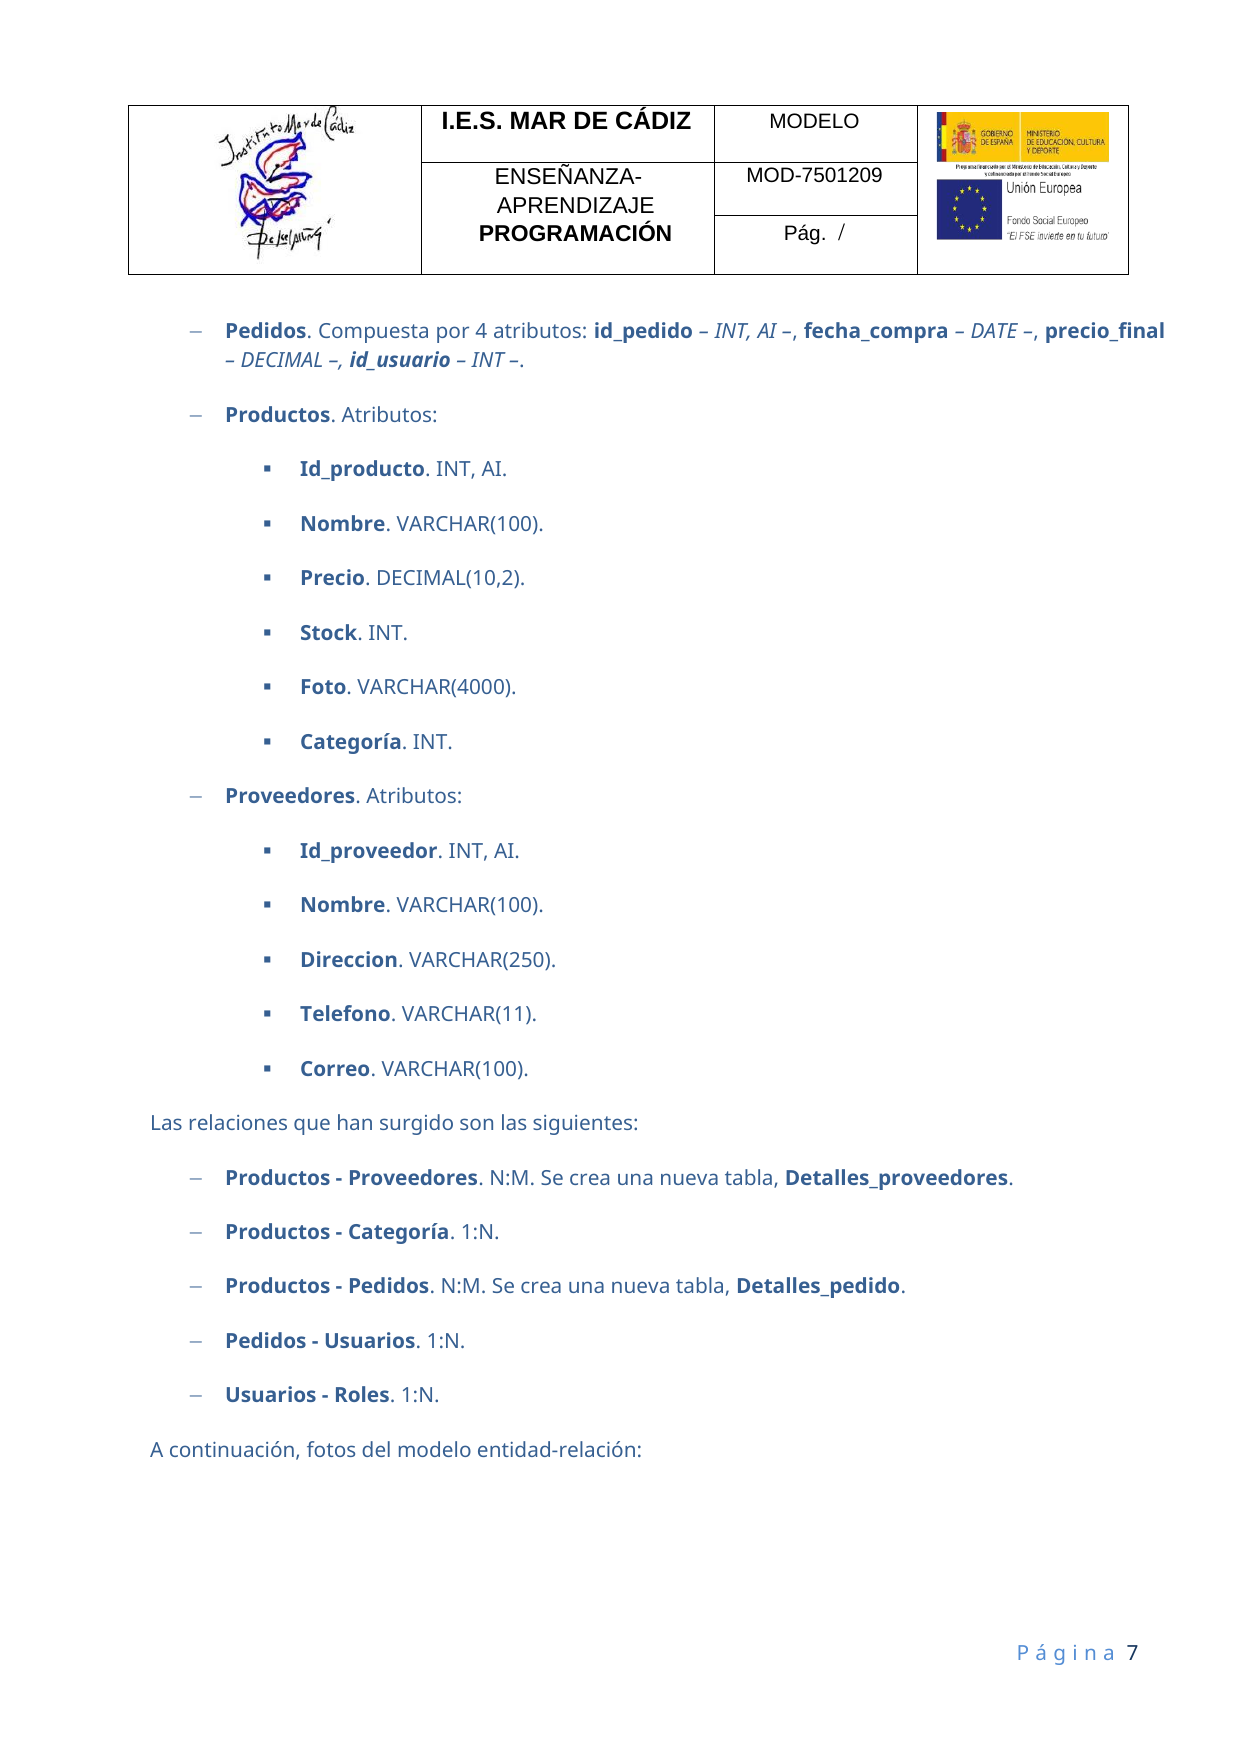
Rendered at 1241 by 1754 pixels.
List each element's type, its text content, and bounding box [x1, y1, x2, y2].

list Nombre. VARCHAR(100). [262, 509, 1165, 537]
text A continuación, fotos del modelo entidad-relación: [84, 1435, 1165, 1463]
list Productos - Proveedores. N:M. Se crea una nueva tabla, Detalles_proveedores. [187, 1163, 1165, 1191]
list Proveedores. Atributos: [187, 781, 1165, 810]
list Productos. Atributos: [187, 400, 1165, 428]
list Telefono. VARCHAR(11). [262, 999, 1165, 1028]
picture [192, 106, 370, 272]
list Precio. DECIMAL(10,2). [262, 563, 1165, 592]
list Correo. VARCHAR(100). [262, 1054, 1165, 1082]
list Foto. VARCHAR(4000). [262, 672, 1165, 701]
list Usuarios - Roles. 1:N. [187, 1381, 1165, 1409]
list Pedidos. Compuesta por 4 atributos: id_pedido – INT, AI –, fecha_compra – DATE –, precio_final – DECIMAL –, id_usuario – INT –. [187, 316, 1165, 374]
list Productos - Pedidos. N:M. Se crea una nueva tabla, Detalles_pedido. [187, 1272, 1165, 1300]
list Categoría. INT. [262, 727, 1165, 755]
list Id_producto. INT, AI. [262, 454, 1165, 483]
text Las relaciones que han surgido son las siguientes: [84, 1108, 1165, 1137]
list Direccion. VARCHAR(250). [262, 945, 1165, 973]
list Stock. INT. [262, 618, 1165, 646]
picture [936, 112, 1109, 240]
list Id_proveedor. INT, AI. [262, 836, 1165, 864]
list Pedidos - Usuarios. 1:N. [187, 1326, 1165, 1354]
list Productos - Categoría. 1:N. [187, 1217, 1165, 1246]
list Nombre. VARCHAR(100). [262, 890, 1165, 919]
